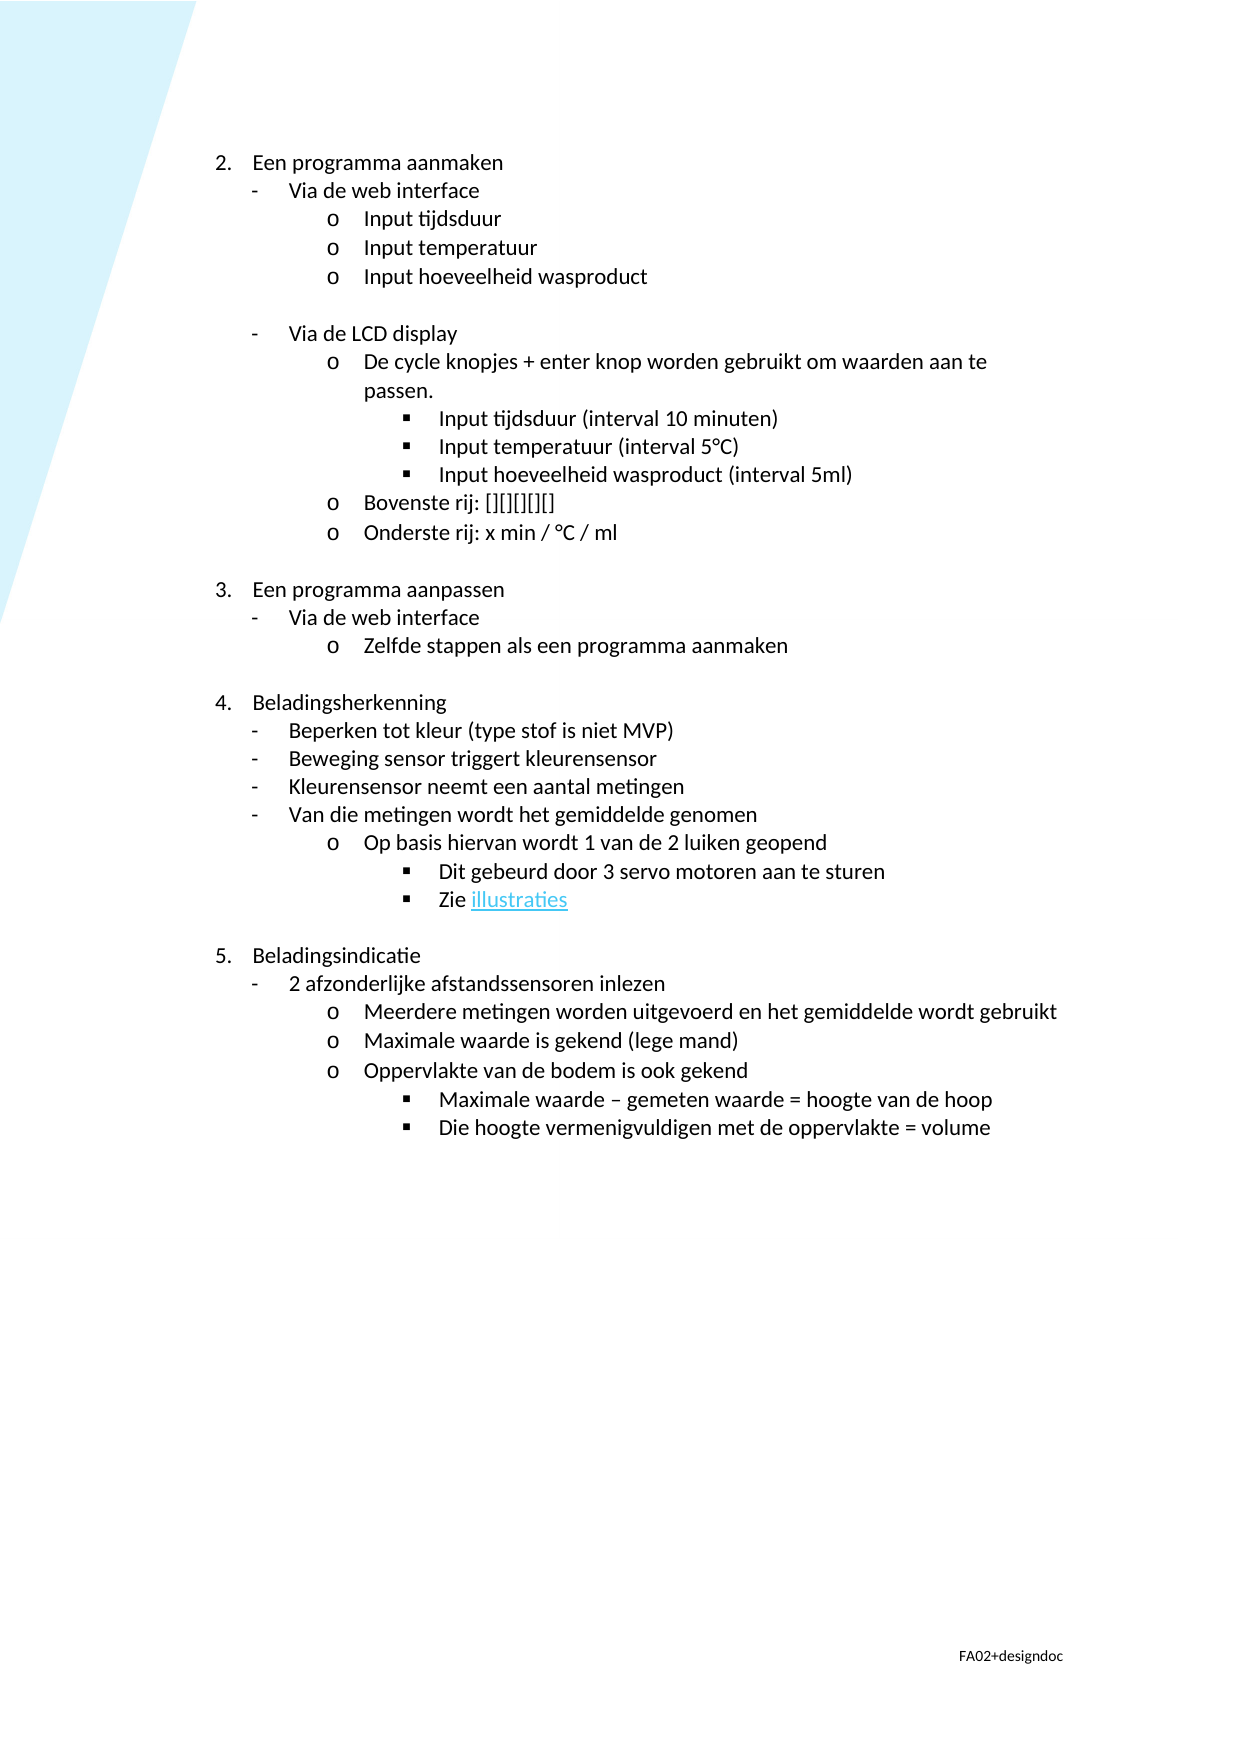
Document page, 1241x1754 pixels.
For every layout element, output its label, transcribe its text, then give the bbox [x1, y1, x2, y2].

list Op basis hiervan wordt 1 van de 2 luiken geopend [326, 828, 1063, 857]
list Van die metingen wordt het gemiddelde genomen [251, 800, 1063, 828]
list Maximale waarde is gekend (lege mand) [326, 1027, 1063, 1056]
list Via de web interface [251, 176, 1063, 204]
list Een programma aanmaken [215, 148, 1063, 176]
list Meerdere metingen worden uitgevoerd en het gemiddelde wordt gebruikt [326, 997, 1063, 1027]
list Input tijdsduur [326, 204, 1063, 233]
picture [0, 1, 1179, 1239]
list Beweging sensor triggert kleurensensor [251, 744, 1063, 772]
list Beladingsherkenning [215, 688, 1063, 716]
list Maximale waarde – gemeten waarde = hoogte van de hoop [401, 1085, 1063, 1113]
list Input tijdsduur (interval 10 minuten) [401, 404, 1063, 432]
list Een programma aanpassen [215, 575, 1063, 603]
list Via de web interface [251, 603, 1063, 631]
list Die hoogte vermenigvuldigen met de oppervlakte = volume [401, 1113, 1063, 1141]
list Dit gebeurd door 3 servo motoren aan te sturen [401, 857, 1063, 885]
list 2 afzonderlijke afstandssensoren inlezen [251, 969, 1063, 997]
list Oppervlakte van de bodem is ook gekend [326, 1056, 1063, 1085]
list Input hoeveelheid wasproduct (interval 5ml) [401, 461, 1063, 488]
list Zie illustraties [401, 885, 1063, 913]
list Input temperatuur (interval 5°C) [401, 432, 1063, 461]
list Beladingsindicatie [215, 941, 1063, 969]
list Via de LCD display [251, 319, 1063, 347]
list Kleurensensor neemt een aantal metingen [251, 772, 1063, 800]
list De cycle knopjes + enter knop worden gebruikt om waarden aan te passen. [326, 347, 1063, 404]
list Beperken tot kleur (type stof is niet MVP) [251, 716, 1063, 744]
list Onderste rij: x min / °C / ml [326, 518, 1063, 547]
list Bovenste rij: [][][][][] [326, 488, 1063, 518]
list Input temperatuur [326, 233, 1063, 262]
list Input hoeveelheid wasproduct [326, 262, 1063, 291]
list Zelfde stappen als een programma aanmaken [326, 631, 1063, 660]
